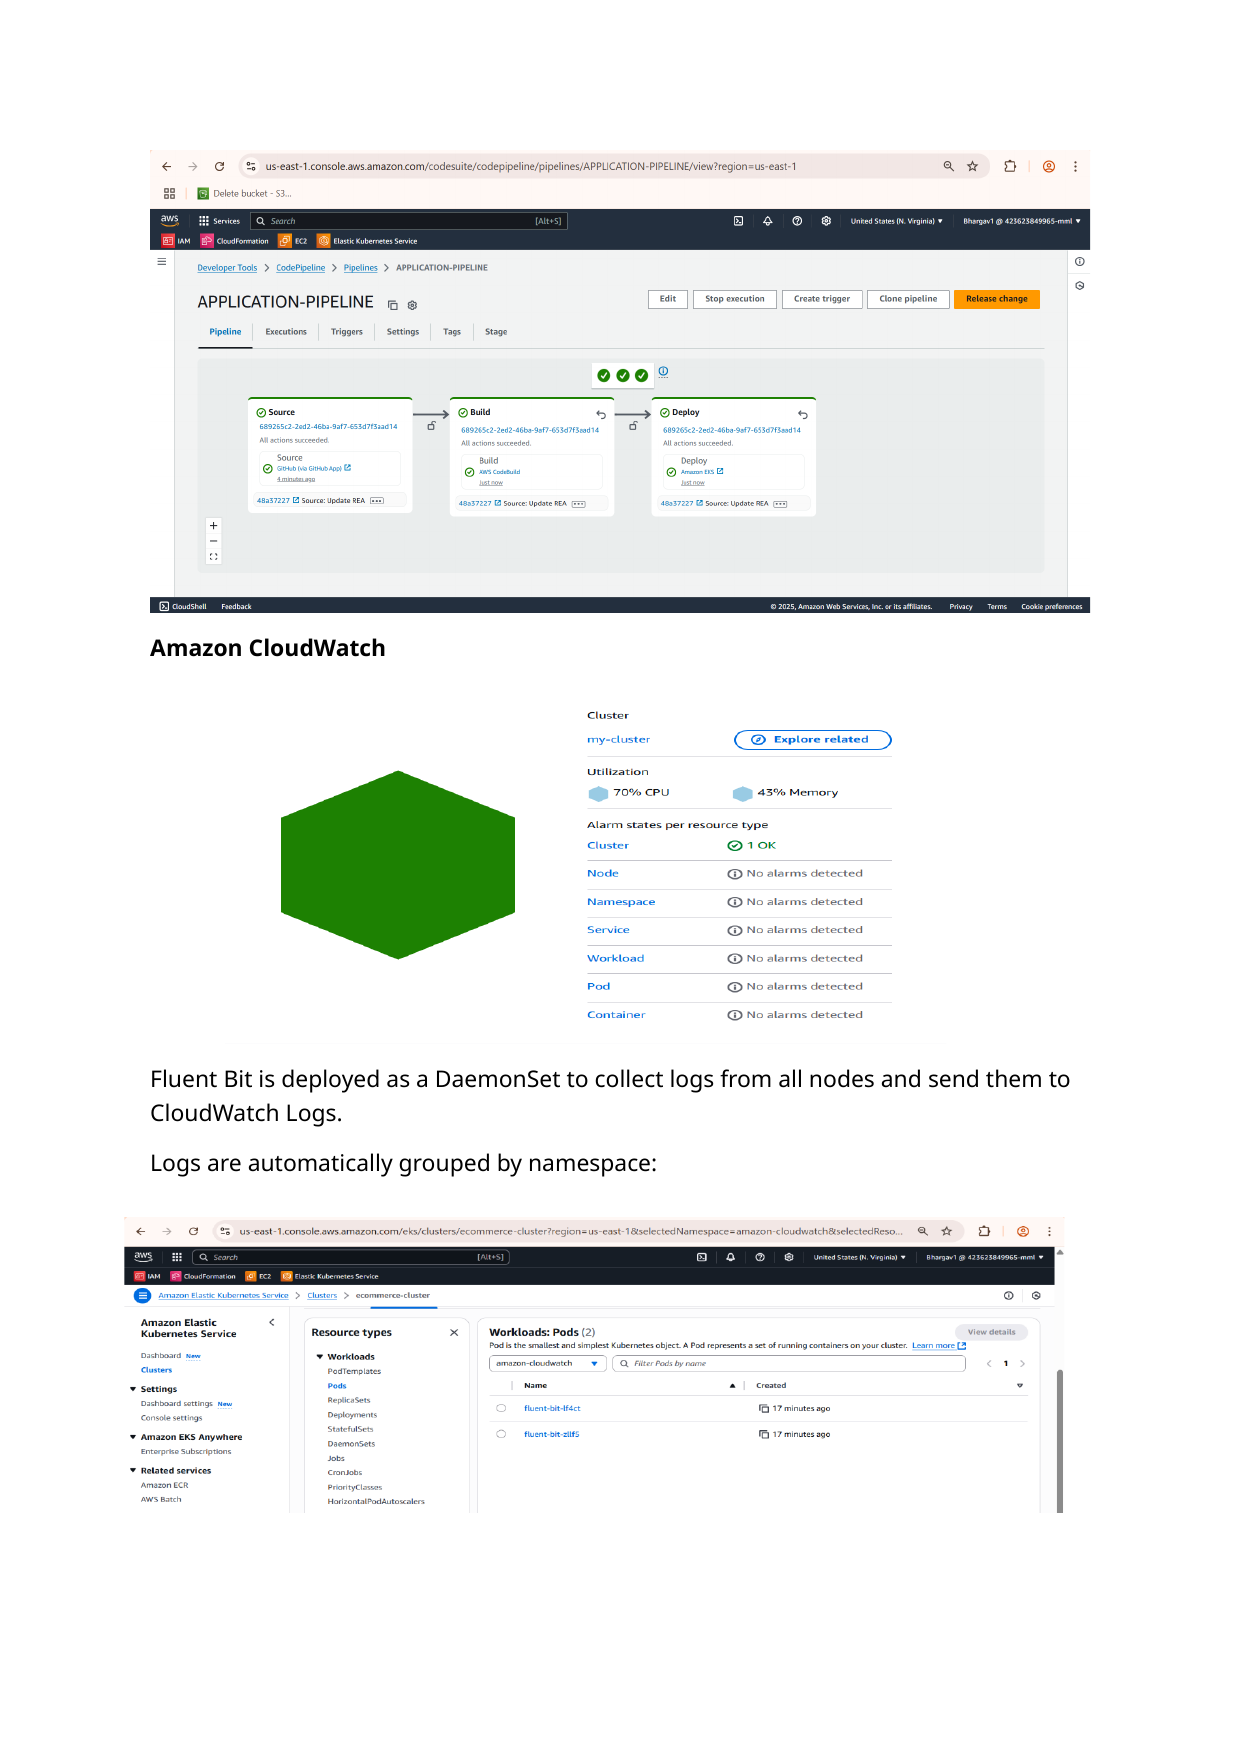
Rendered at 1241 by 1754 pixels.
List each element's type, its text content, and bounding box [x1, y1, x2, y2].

picture [124, 1217, 1065, 1513]
text Fluent Bit is deployed as a DaemonSet to collect logs from all nodes and send them to CloudWatch Logs. [150, 1063, 1090, 1128]
picture [225, 682, 947, 1044]
text Logs are automatically grouped by namespace: [150, 1147, 1090, 1179]
text Amazon CloudWatch [150, 632, 1090, 663]
picture [150, 150, 1091, 613]
